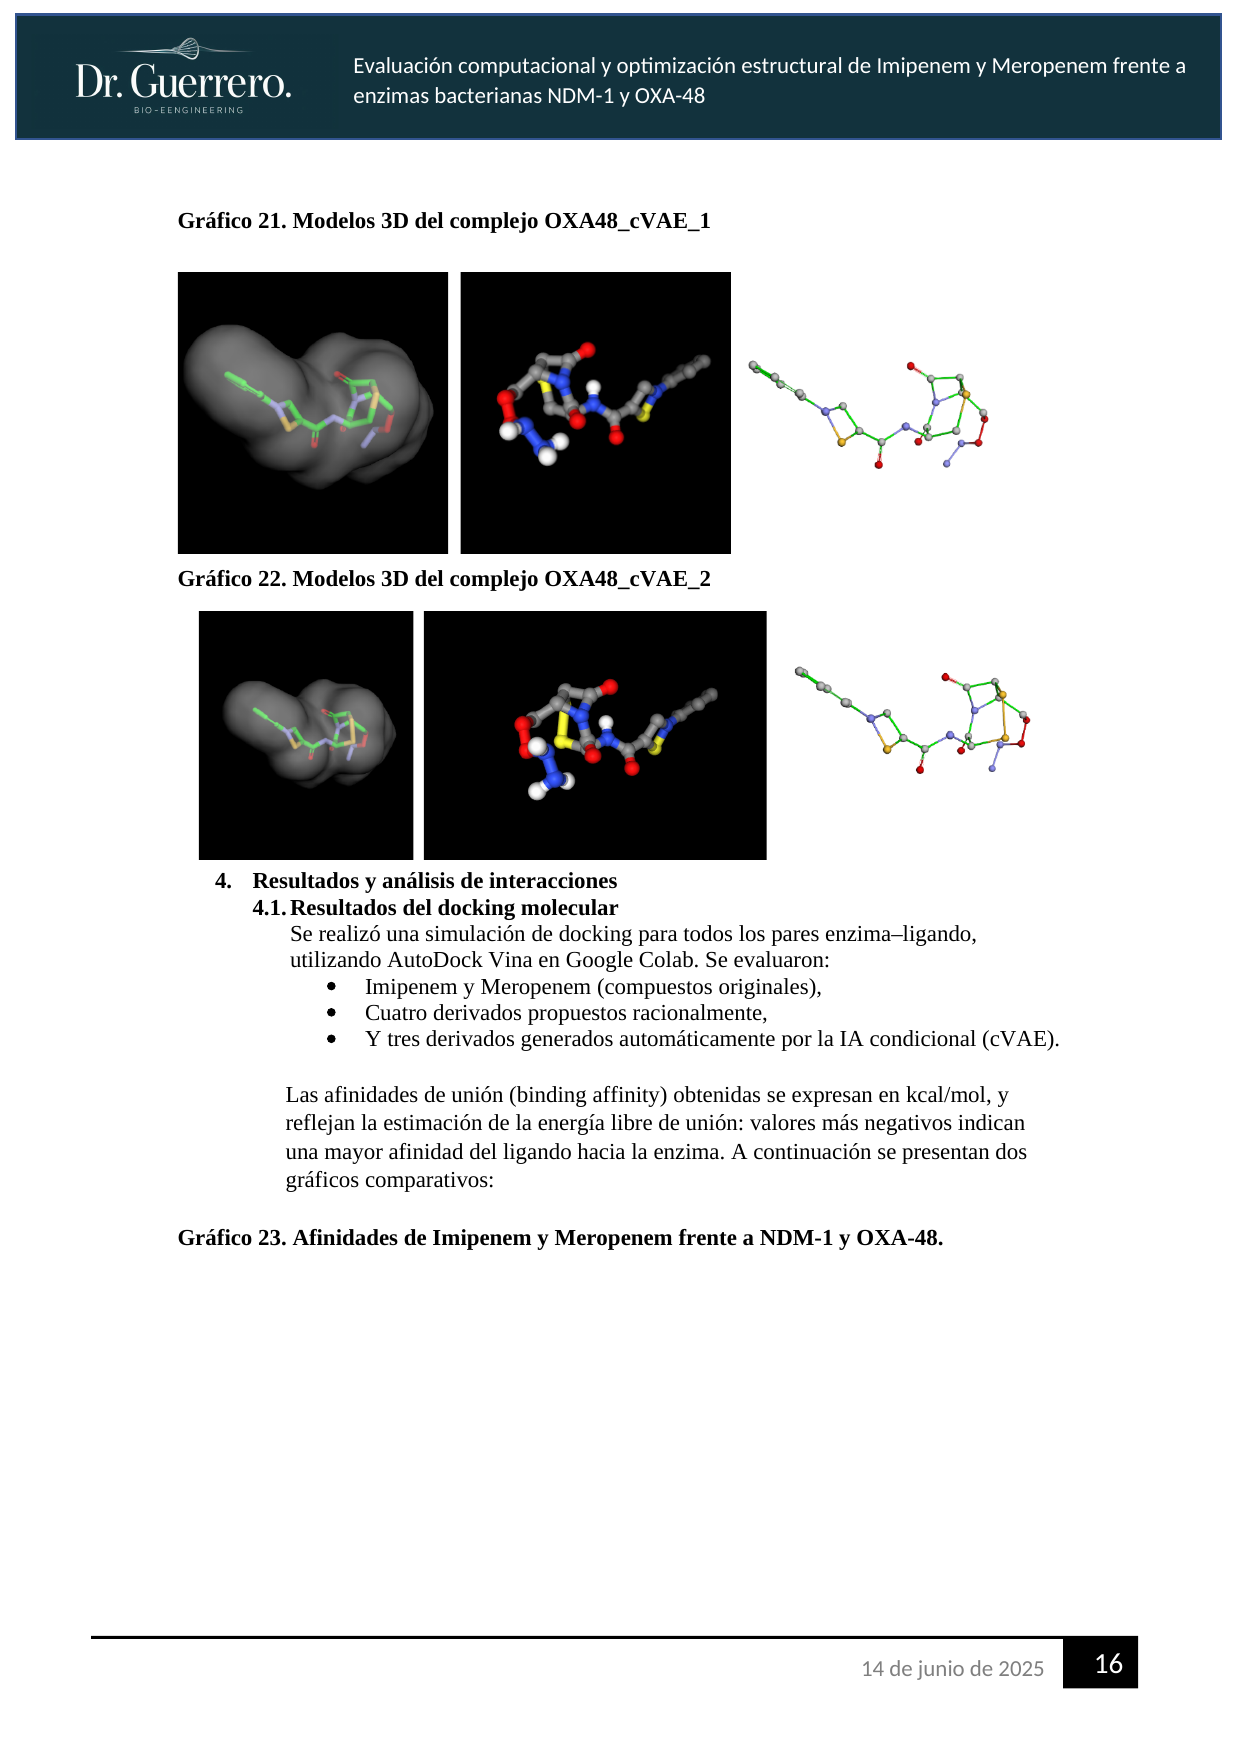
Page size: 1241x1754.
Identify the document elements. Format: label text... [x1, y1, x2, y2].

picture [785, 600, 1035, 849]
list Se realizó una simulación de docking para todos los pares enzima–ligando, utilizando AutoDock Vina en Google Colab. Se evaluaron: [290, 920, 1063, 973]
picture [460, 272, 731, 554]
picture [743, 272, 995, 554]
picture [31, 34, 339, 129]
list Cuatro derivados propuestos racionalmente, [327, 999, 1063, 1025]
picture [177, 272, 449, 554]
subtitle Gráfico 21. Modelos 3D del complejo OXA48_cVAE_1 [177, 207, 1063, 233]
subtitle Gráfico 23. Afinidades de Imipenem y Meropenem frente a NDM-1 y OXA-48. [177, 1224, 1063, 1250]
text Las afinidades de unión (binding affinity) obtenidas se expresan en kcal/mol, y reflejan la estimación de la energía libre de unión: valores más negativos indican una mayor afinidad del ligando hacia la enzima. A continuación se presentan dos gráficos comparativos: [177, 1081, 1063, 1193]
list Resultados del docking molecular [252, 894, 1063, 920]
list Resultados y análisis de interacciones [215, 867, 1063, 894]
picture [423, 611, 767, 860]
subtitle Gráfico 22. Modelos 3D del complejo OXA48_cVAE_2 [177, 565, 1063, 591]
picture [198, 611, 414, 860]
list Y tres derivados generados automáticamente por la IA condicional (cVAE). [327, 1025, 1063, 1052]
list Imipenem y Meropenem (compuestos originales), [327, 973, 1063, 999]
